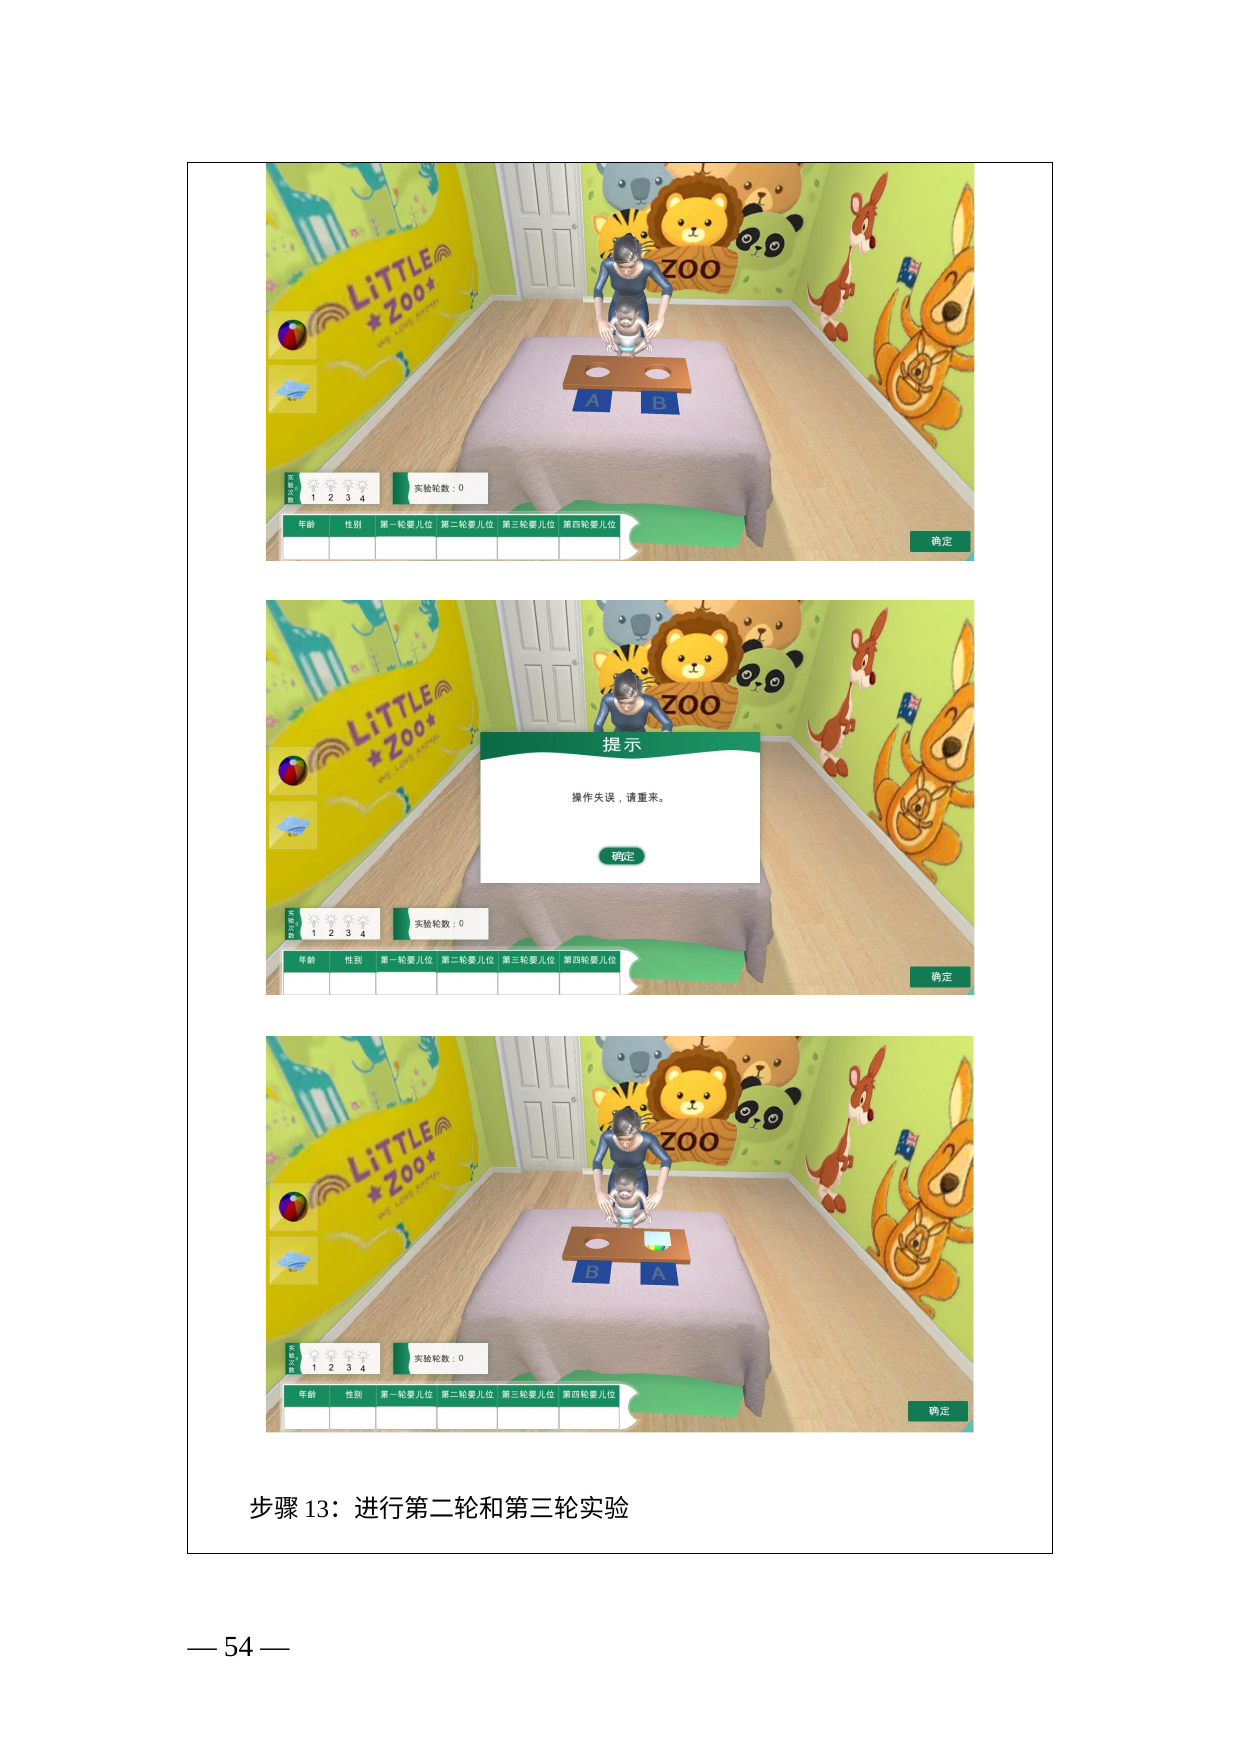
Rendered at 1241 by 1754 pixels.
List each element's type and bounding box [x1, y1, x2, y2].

table_cell [188, 163, 1052, 1553]
picture [265, 163, 975, 561]
picture [265, 1036, 975, 1433]
picture [265, 600, 975, 995]
